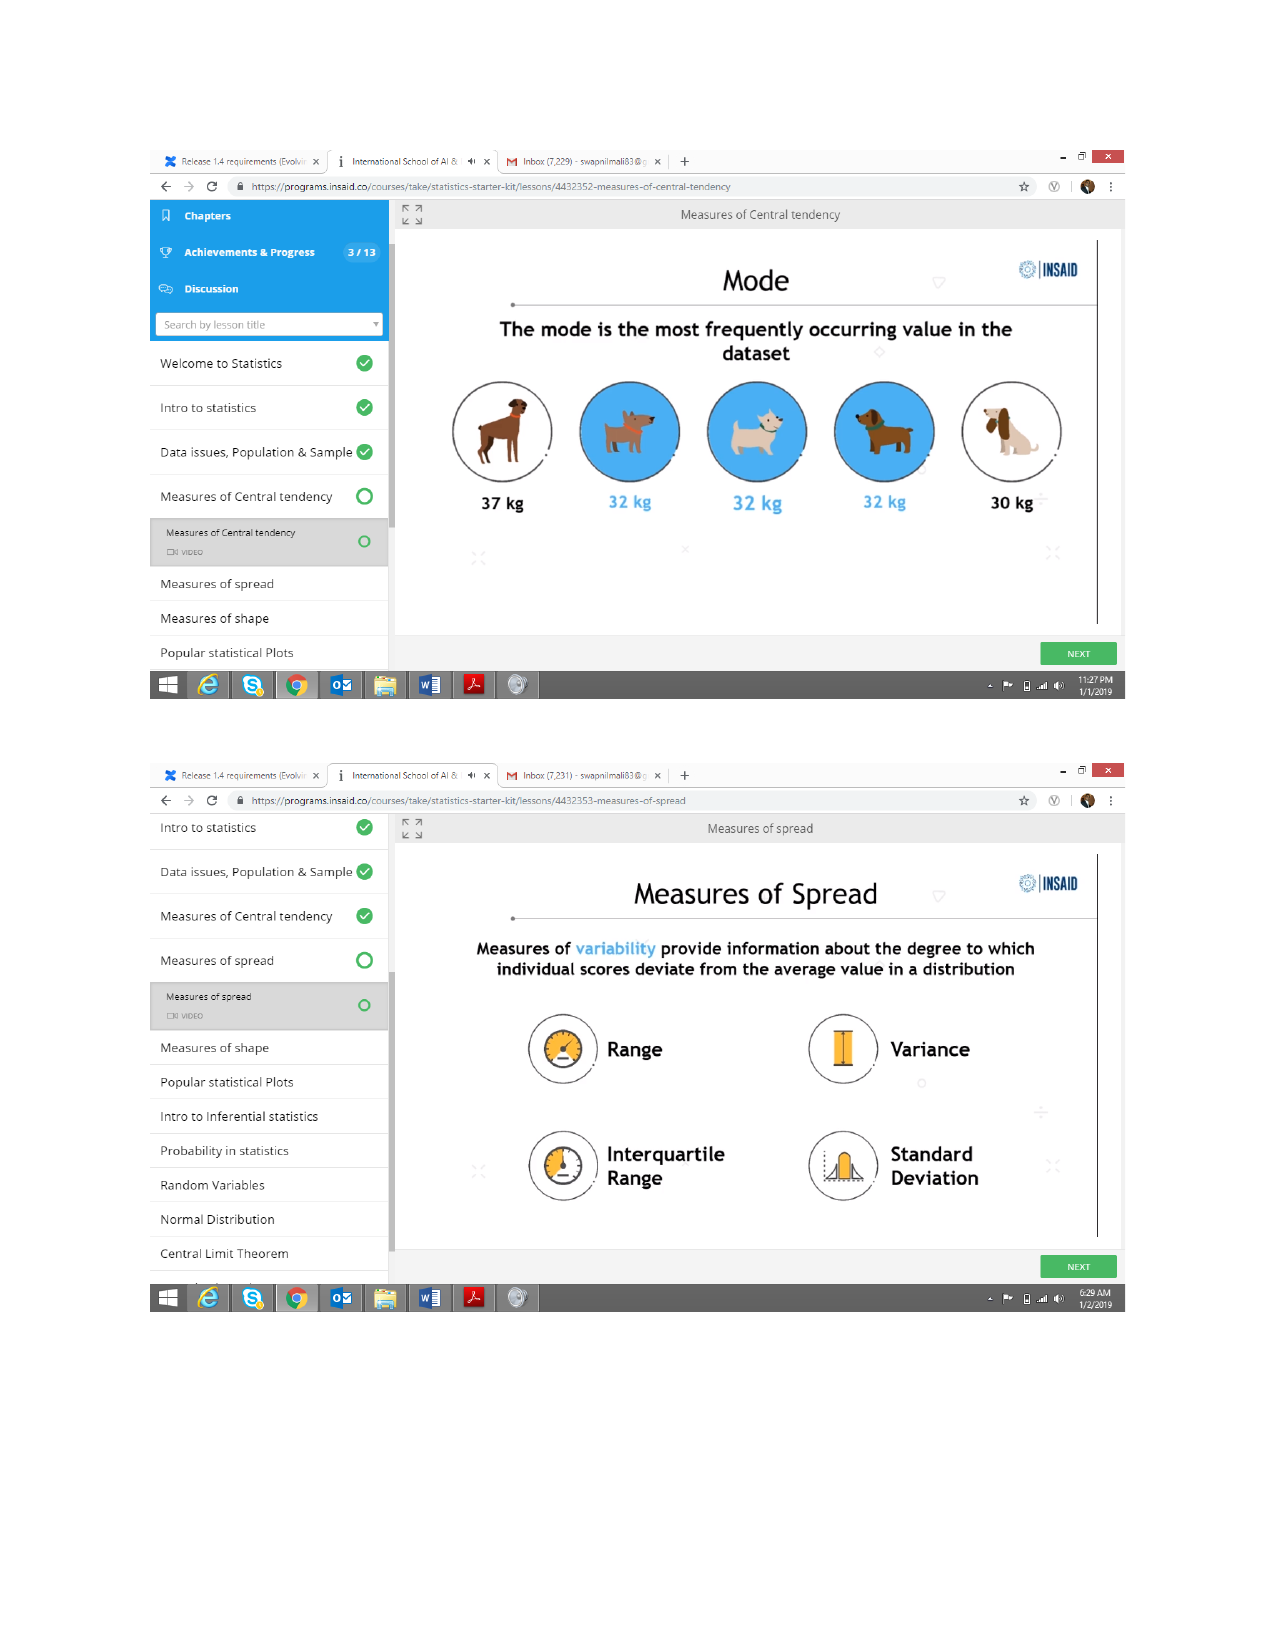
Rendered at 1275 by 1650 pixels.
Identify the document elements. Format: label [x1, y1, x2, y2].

picture [150, 763, 1125, 1312]
picture [150, 150, 1125, 699]
